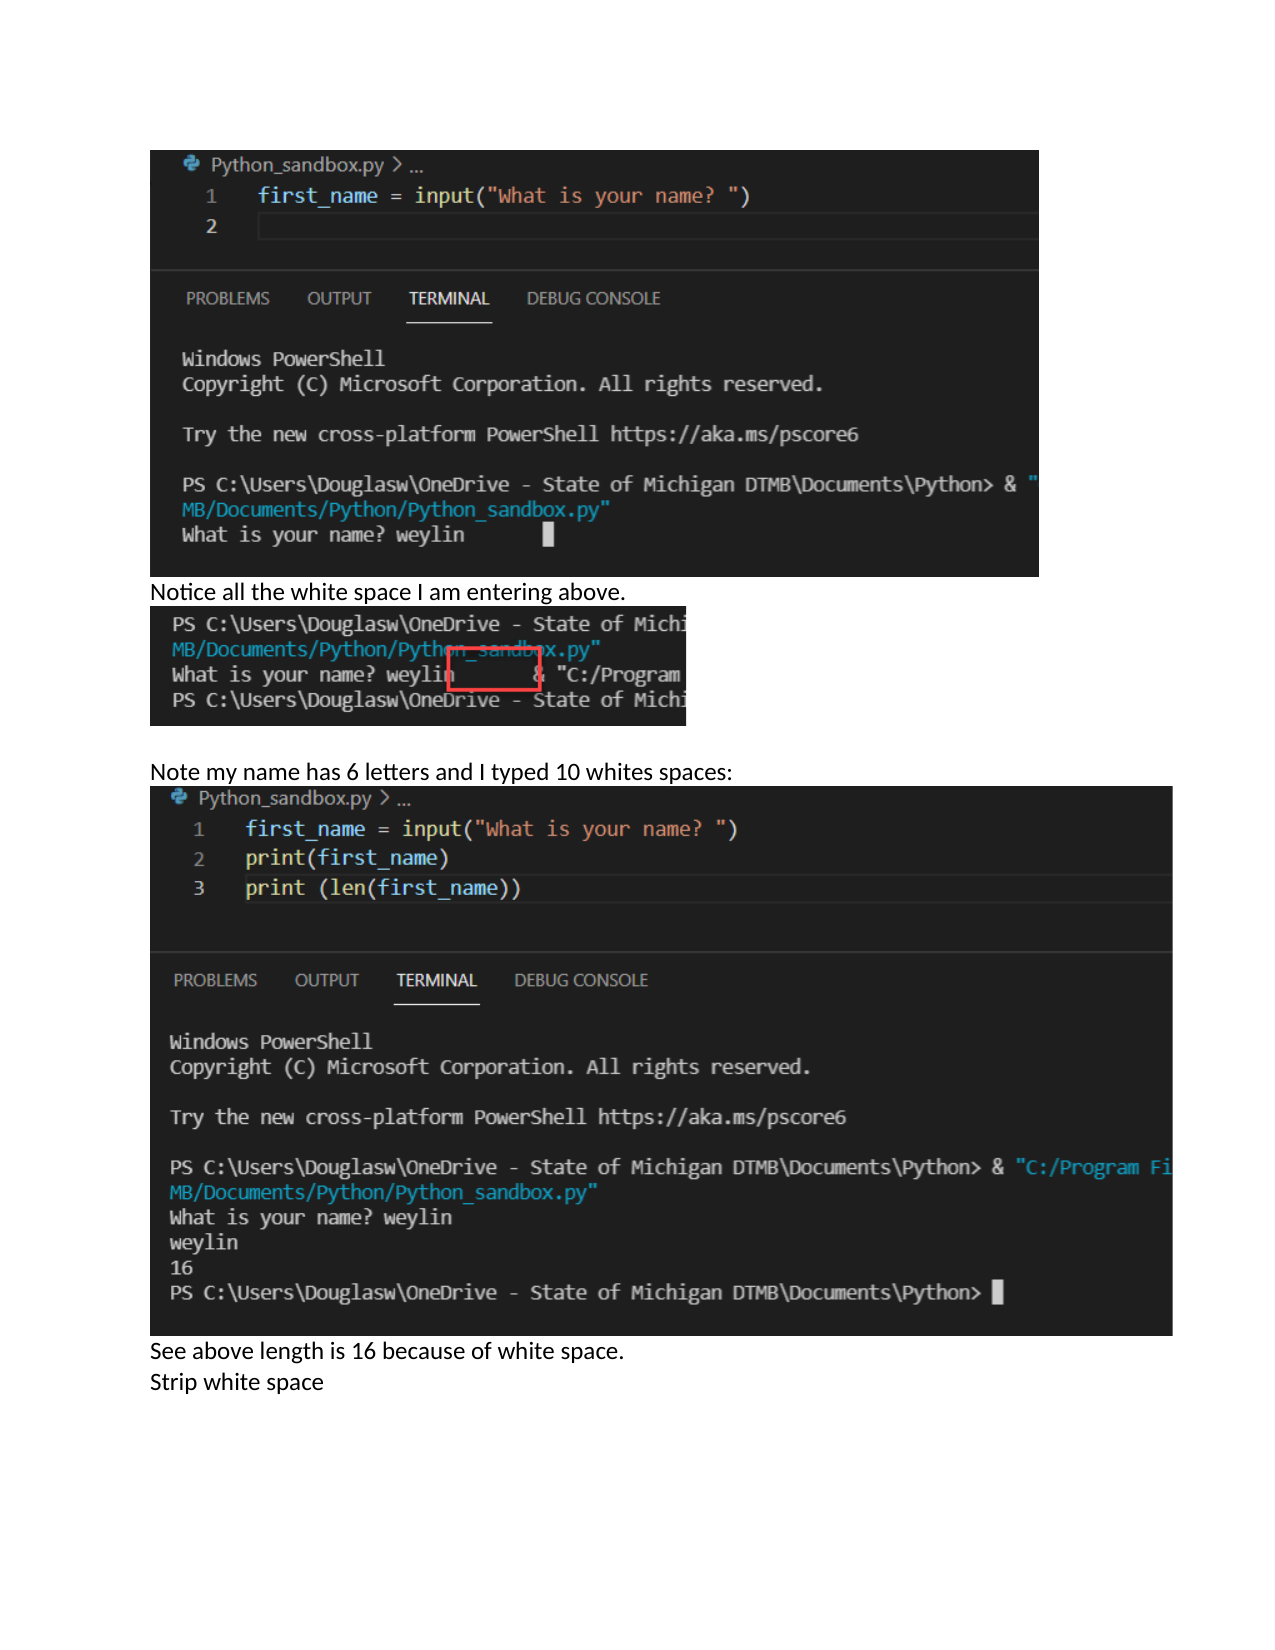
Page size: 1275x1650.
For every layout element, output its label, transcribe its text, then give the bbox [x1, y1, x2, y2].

picture [150, 150, 1039, 577]
text Note my name has 6 letters and I typed 10 whites spaces: [150, 756, 1125, 786]
text Strip white space [150, 1366, 1125, 1396]
text See above length is 16 because of white space. [150, 1336, 1125, 1366]
text Notice all the white space I am entering above. [150, 576, 1125, 607]
picture [150, 786, 1173, 1336]
picture [150, 606, 687, 726]
